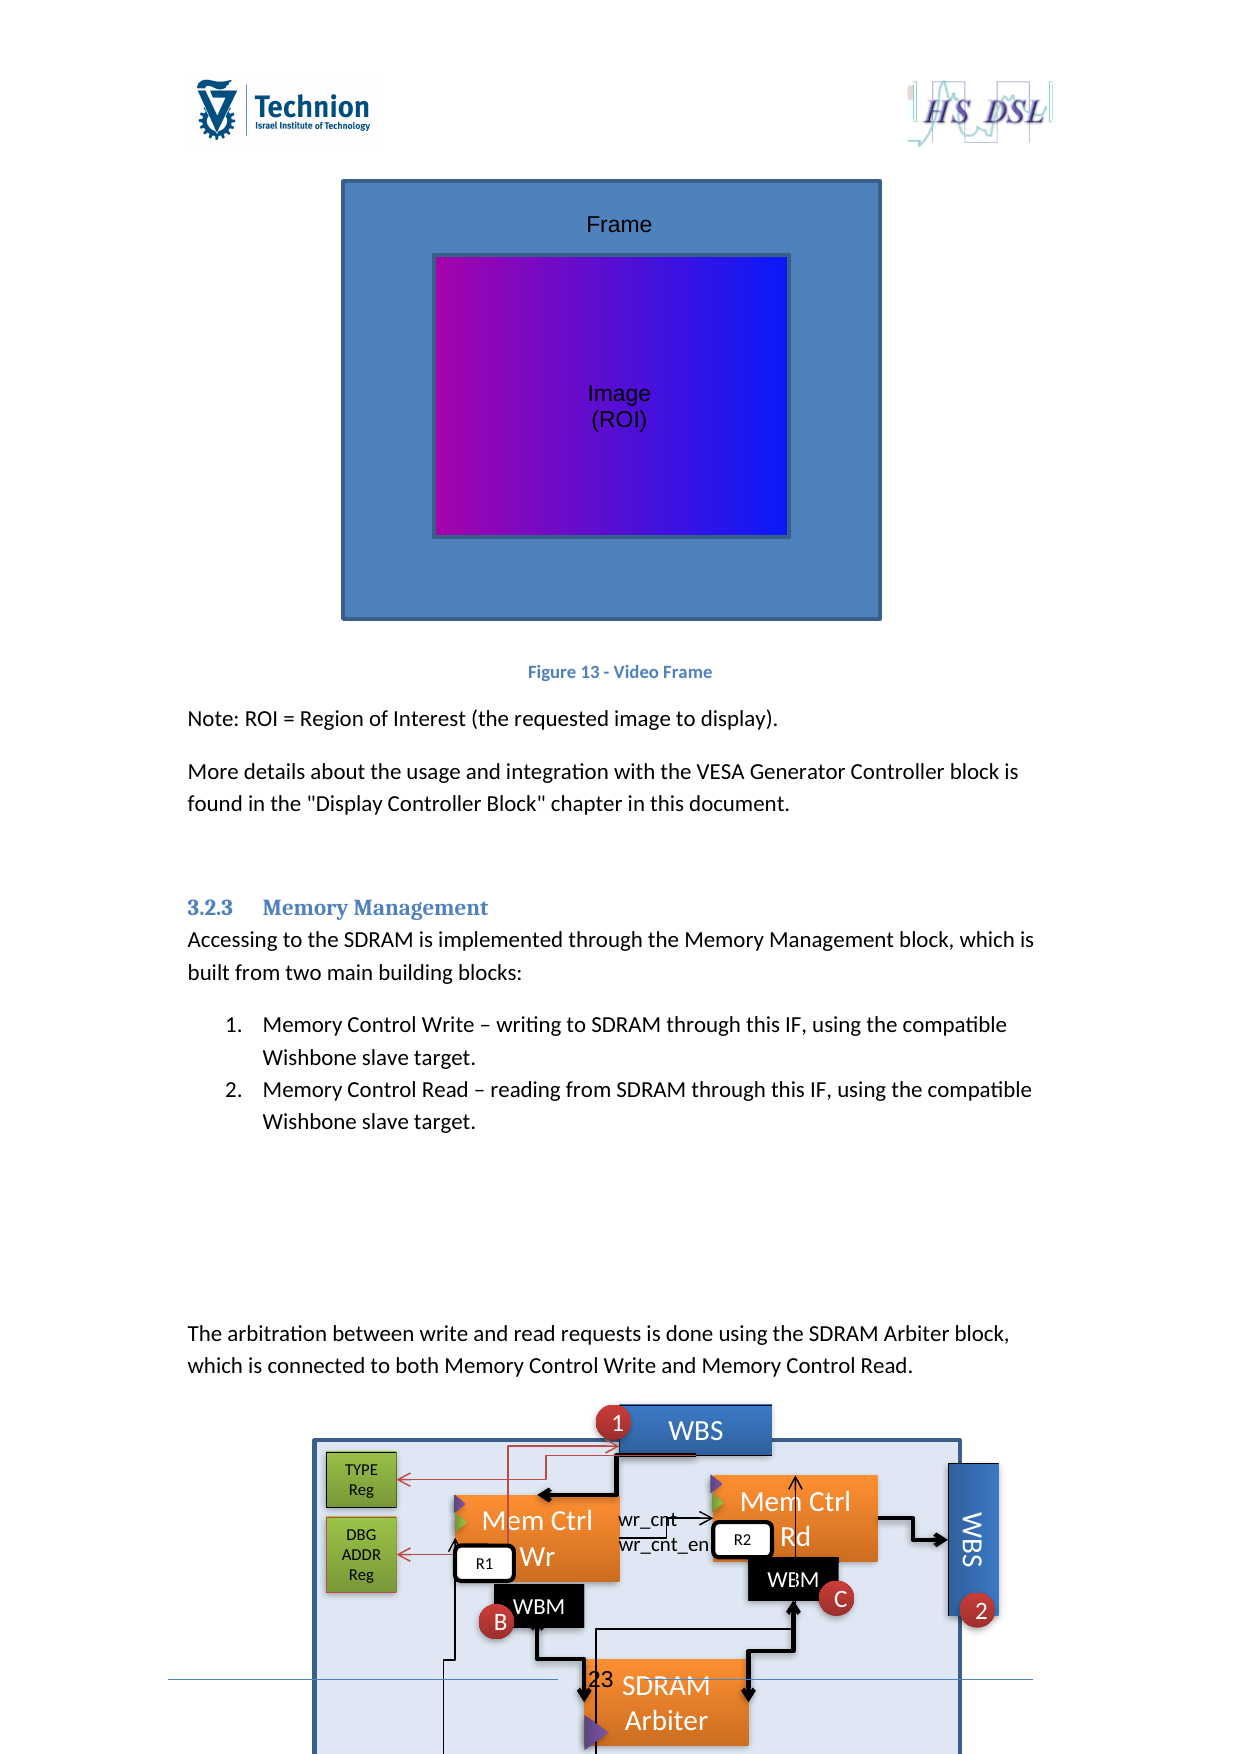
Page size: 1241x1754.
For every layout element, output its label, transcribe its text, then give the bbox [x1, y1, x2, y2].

text Note: ROI = Region of Interest (the requested image to display). [187, 704, 1053, 732]
picture [187, 74, 378, 147]
picture [907, 73, 1053, 147]
list Memory Control Read – reading from SDRAM through this IF, using the compatible Wishbone slave target. [225, 1075, 1053, 1135]
text Figure 13 - Video Frame [187, 660, 1053, 683]
list Memory Control Write – writing to SDRAM through this IF, using the compatible Wishbone slave target. [225, 1011, 1053, 1071]
text The arbitration between write and read requests is done using the SDRAM Arbiter block, which is connected to both Memory Control Write and Memory Control Read. [187, 1319, 1053, 1379]
subtitle Memory Management [187, 895, 1053, 922]
text More details about the usage and integration with the VESA Generator Controller block is found in the "Display Controller Block" chapter in this document. [187, 757, 1053, 817]
text Accessing to the SDRAM is implemented through the Memory Management block, which is built from two main building blocks: [187, 925, 1053, 986]
